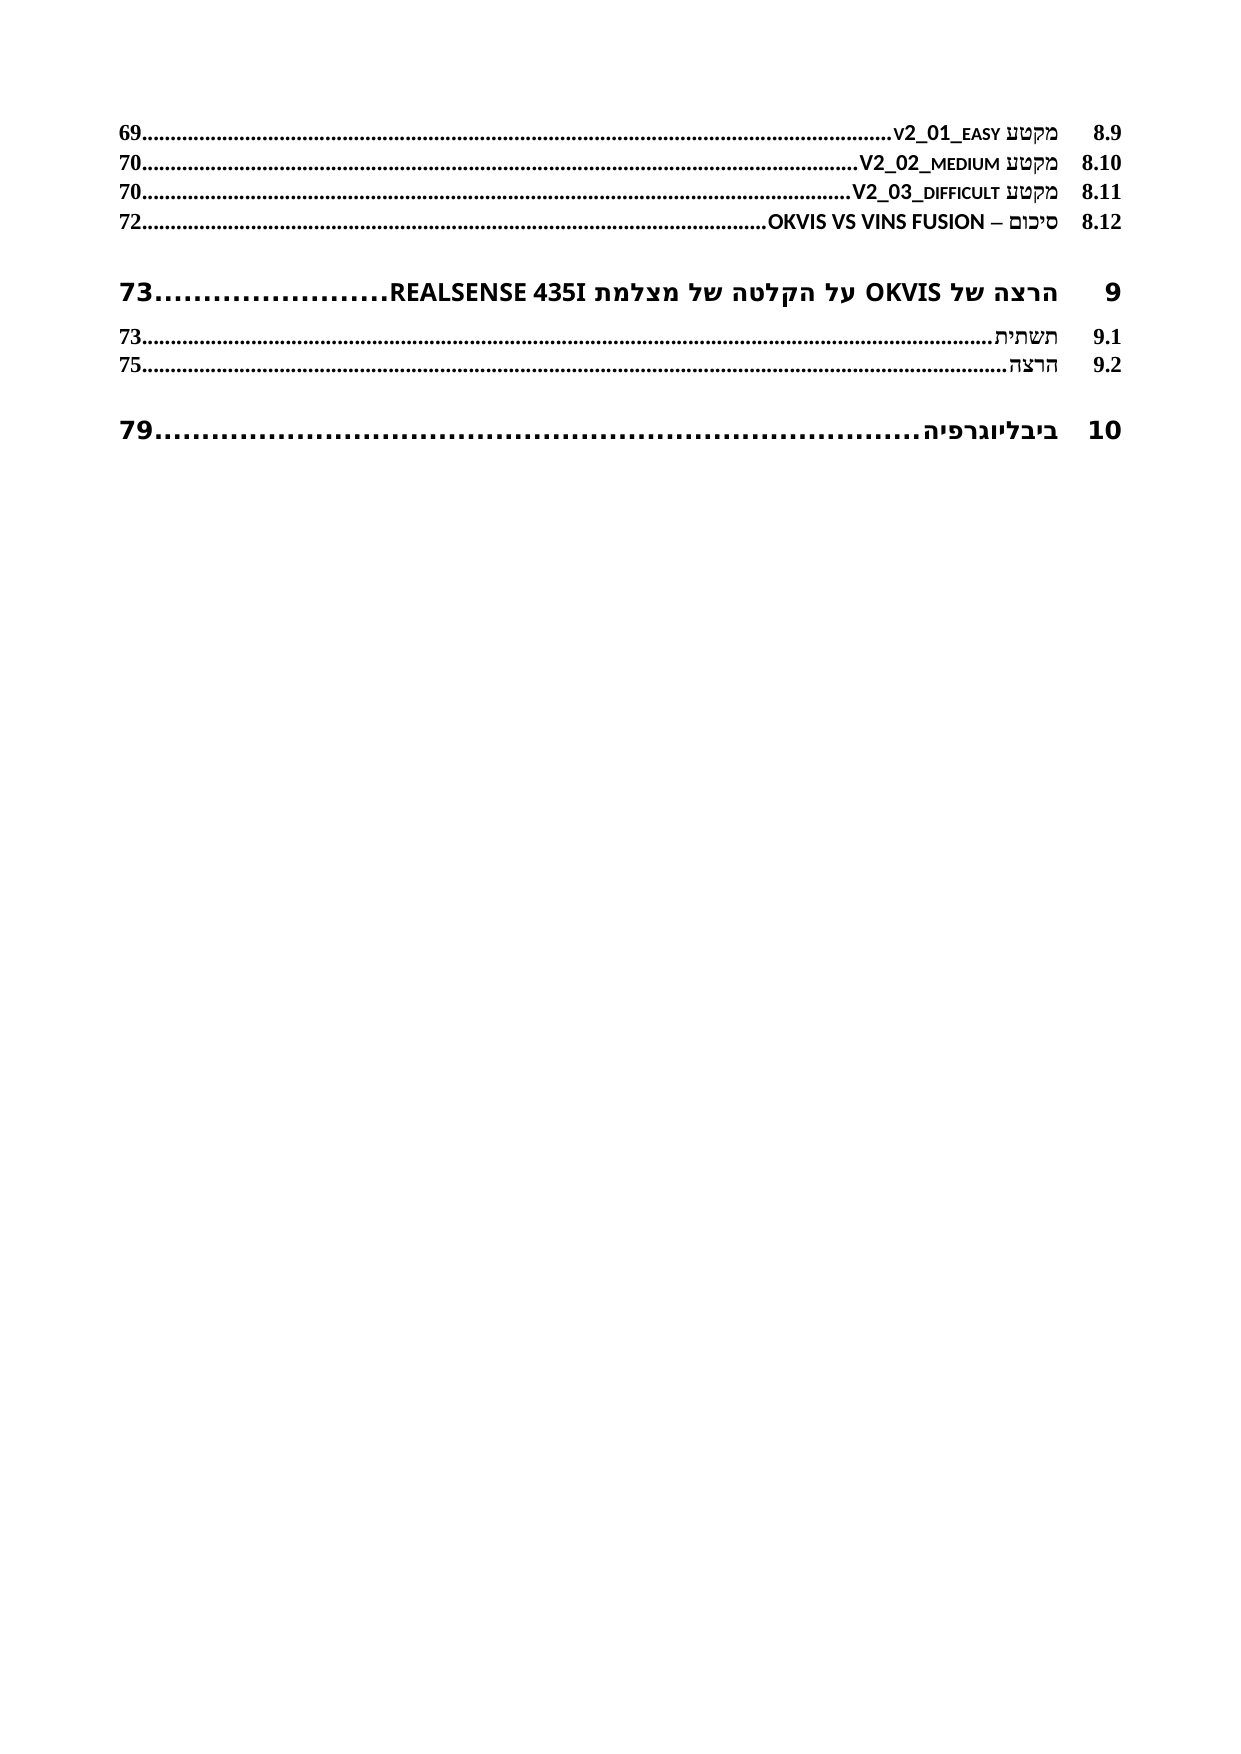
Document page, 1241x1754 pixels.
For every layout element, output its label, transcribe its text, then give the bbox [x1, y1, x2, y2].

text 9.1 תשתית 73 [118, 323, 1122, 349]
text 8.10 מקטע V2_02_medium 70 [118, 148, 1122, 176]
text 8.11 מקטע V2_03_difficult 70 [118, 177, 1122, 206]
text 9.2 הרצה 75 [118, 351, 1122, 377]
text 8.12 סיכום – OKVIS VS VINS FUSION 72 [118, 207, 1122, 235]
text 8.9 מקטע v2_01_easy 69 [118, 118, 1122, 146]
text 9 הרצה של OKVIS על הקלטה של מצלמת Realsense 435i 73 [118, 274, 1122, 308]
text 10 ביבליוגרפיה 79 [118, 416, 1122, 445]
